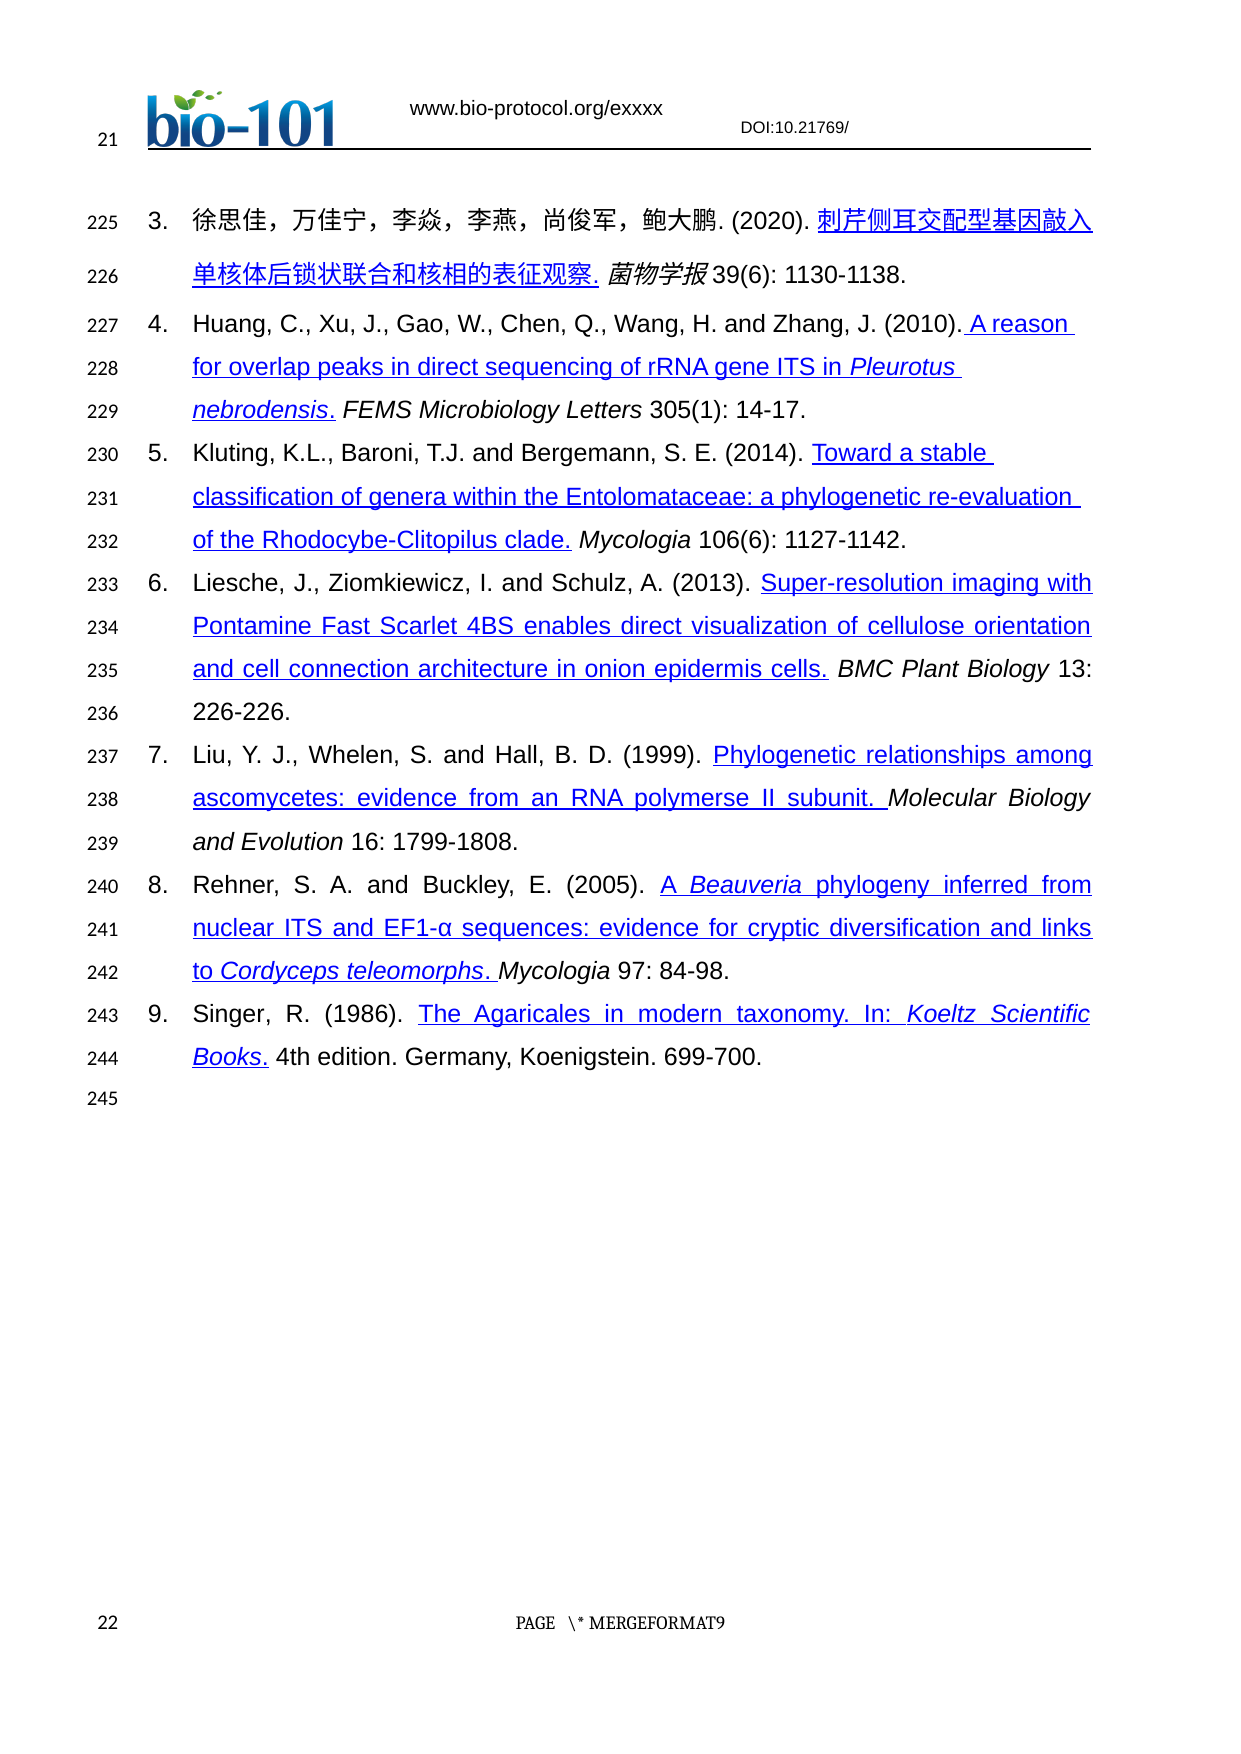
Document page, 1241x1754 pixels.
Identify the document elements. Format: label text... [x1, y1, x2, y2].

picture [147, 90, 333, 147]
list Rehner, S. A. and Buckley, E. (2005). A Beauveria phylogeny inferred from nuclear ITS and EF1-α sequences: evidence for cryptic diversification and links to Cordyceps teleomorphs. Mycologia 97: 84-98. [148, 870, 1092, 985]
list Singer, R. (1986). The Agaricales in modern taxonomy. In: Koeltz Scientific Books. 4th edition. Germany, Koenigstein. 699-700. [148, 999, 1092, 1071]
list Liu, Y. J., Whelen, S. and Hall, B. D. (1999). Phylogenetic relationships among ascomycetes: evidence from an RNA polymerse II subunit. Molecular Biology and Evolution 16: 1799-1808. [148, 740, 1092, 855]
list Huang, C., Xu, J., Gao, W., Chen, Q., Wang, H. and Zhang, J. (2010). A reason for overlap peaks in direct sequencing of rRNA gene ITS in Pleurotus nebrodensis. FEMS Microbiology Letters 305(1): 14-17. [148, 309, 1092, 424]
list Liesche, J., Ziomkiewicz, I. and Schulz, A. (2013). Super-resolution imaging with Pontamine Fast Scarlet 4BS enables direct visualization of cellulose orientation and cell connection architecture in onion epidermis cells. BMC Plant Biology 13: 226-226. [148, 568, 1092, 726]
list 徐思佳，万佳宁，李焱，李燕，尚俊军，鲍大鹏. (2020). 刺芹侧耳交配型基因敲入单核体后锁状联合和核相的表征观察. 菌物学报 39(6): 1130-1138. [148, 200, 1092, 291]
list Kluting, K.L., Baroni, T.J. and Bergemann, S. E. (2014). Toward a stable classification of genera within the Entolomataceae: a phylogenetic re-evaluation of the Rhodocybe-Clitopilus clade. Mycologia 106(6): 1127-1142. [148, 438, 1092, 553]
